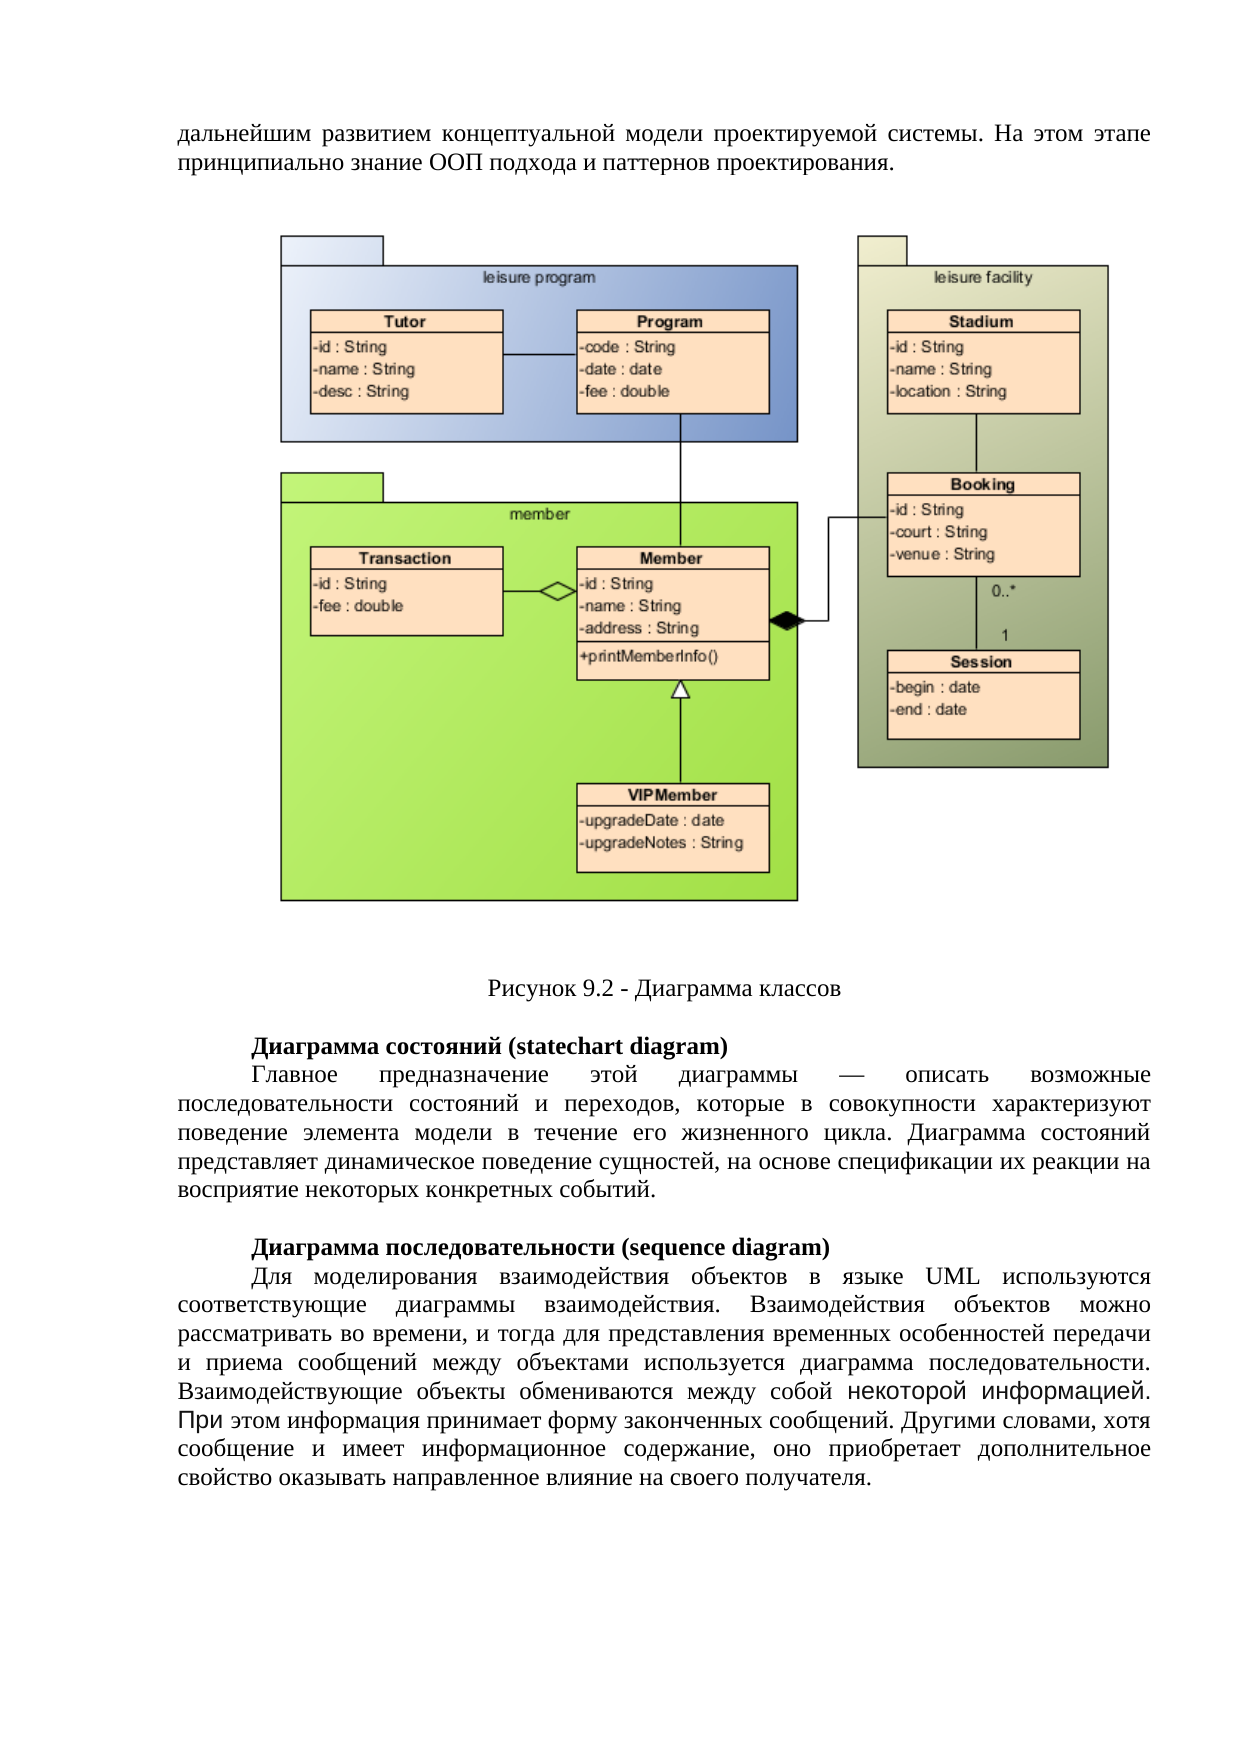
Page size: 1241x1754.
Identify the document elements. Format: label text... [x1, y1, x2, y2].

text Рисунок 9.2 - Диаграмма классов [177, 973, 1152, 1002]
text Главное предназначение этой диаграммы — описать возможные последовательности состояний и переходов, которые в совокупности характеризуют поведение элемента модели в течение его жизненного цикла. Диаграмма состояний представляет динамическое поведение сущностей, на основе спецификации их реакции на восприятие некоторых конкретных событий. [177, 1059, 1152, 1203]
text Диаграмма последовательности (sequence diagram) [177, 1232, 1152, 1261]
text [177, 118, 1152, 176]
text Диаграмма состояний (statechart diagram) [177, 1031, 1152, 1059]
text Для моделирования взаимодействия объектов в языке UML используются соответствующие диаграммы взаимодействия. Взаимодействия объектов можно рассматривать во времени, и тогда для представления временных особенностей передачи и приема сообщений между объектами используется диаграмма последовательности. Взаимодействующие объекты обмениваются между собой некоторой информацией. При этом информация принимает форму законченных сообщений. Другими словами, хотя сообщение и имеет информационное содержание, оно приобретает дополнительное свойство оказывать направленное влияние на своего получателя. [177, 1261, 1152, 1491]
picture [254, 175, 1148, 974]
